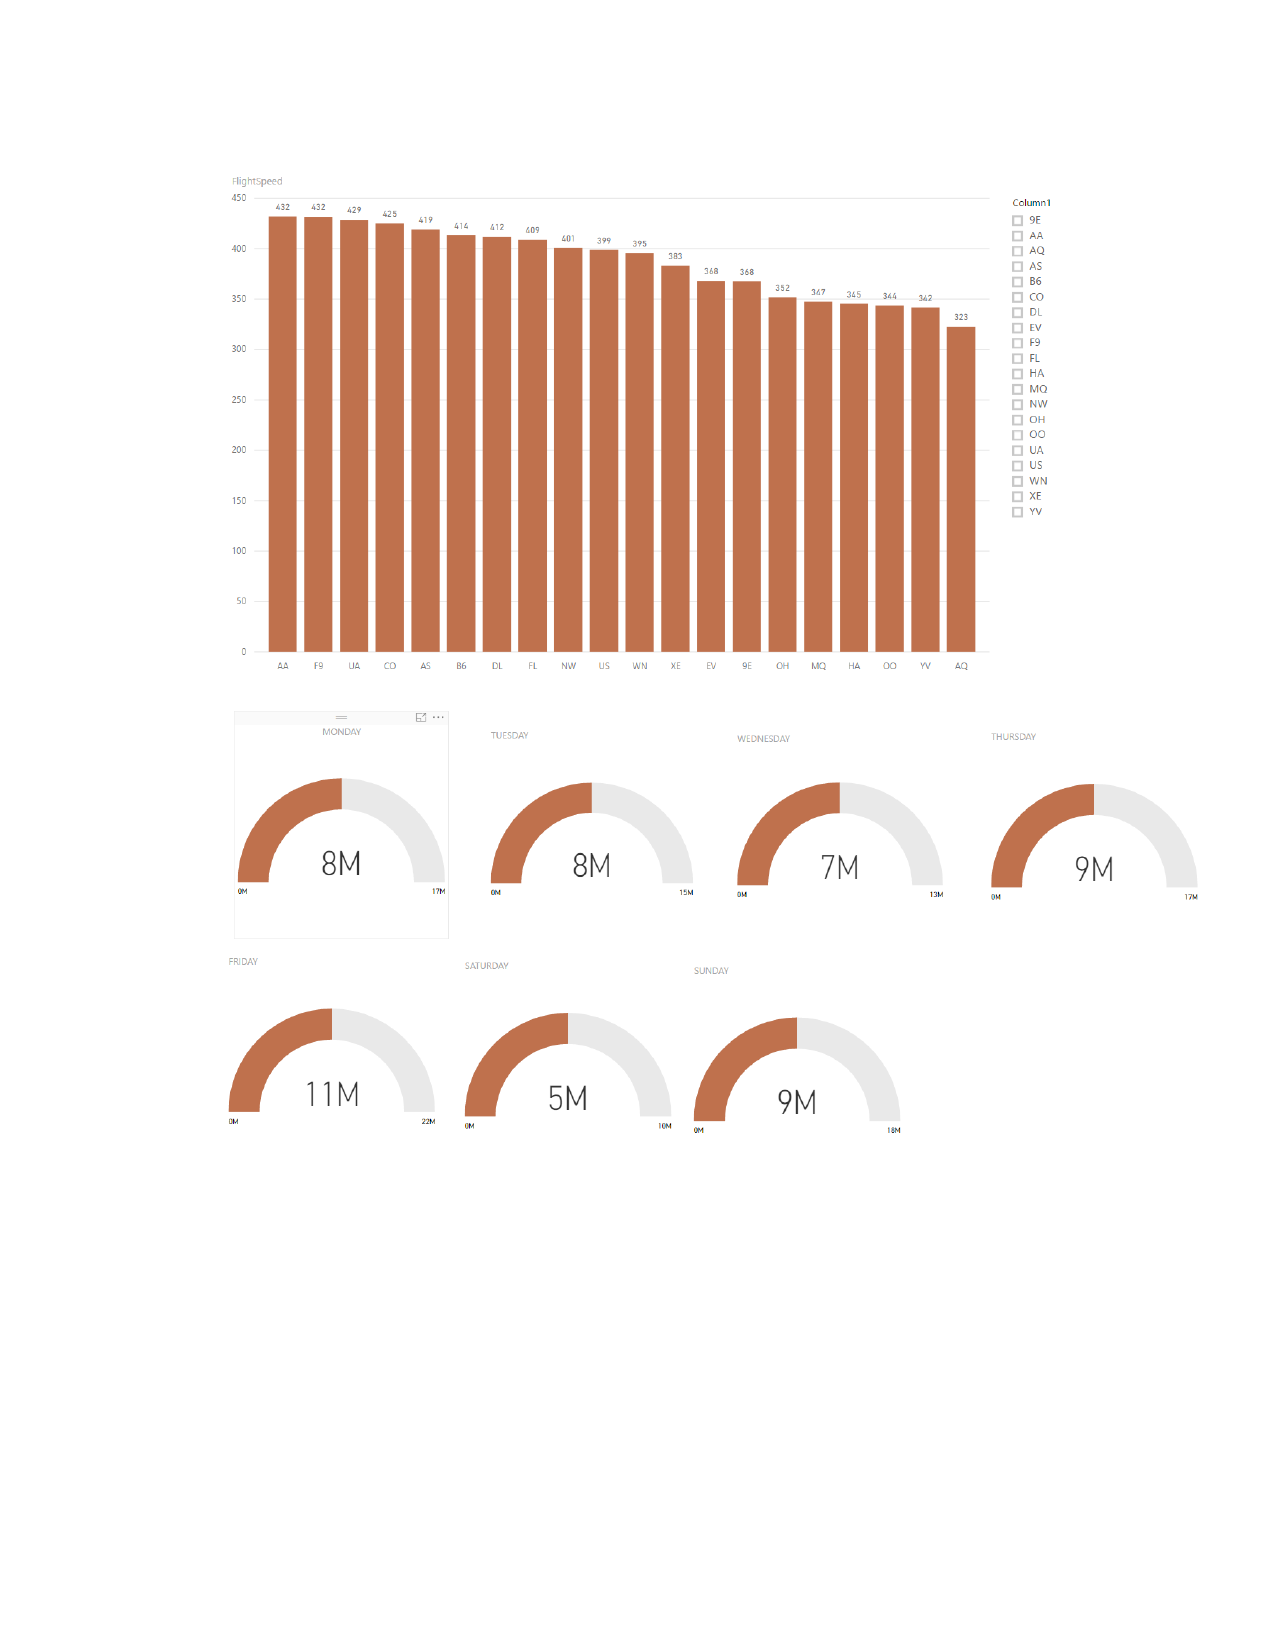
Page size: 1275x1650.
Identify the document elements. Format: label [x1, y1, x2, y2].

picture [225, 150, 1200, 707]
picture [225, 709, 1200, 1209]
